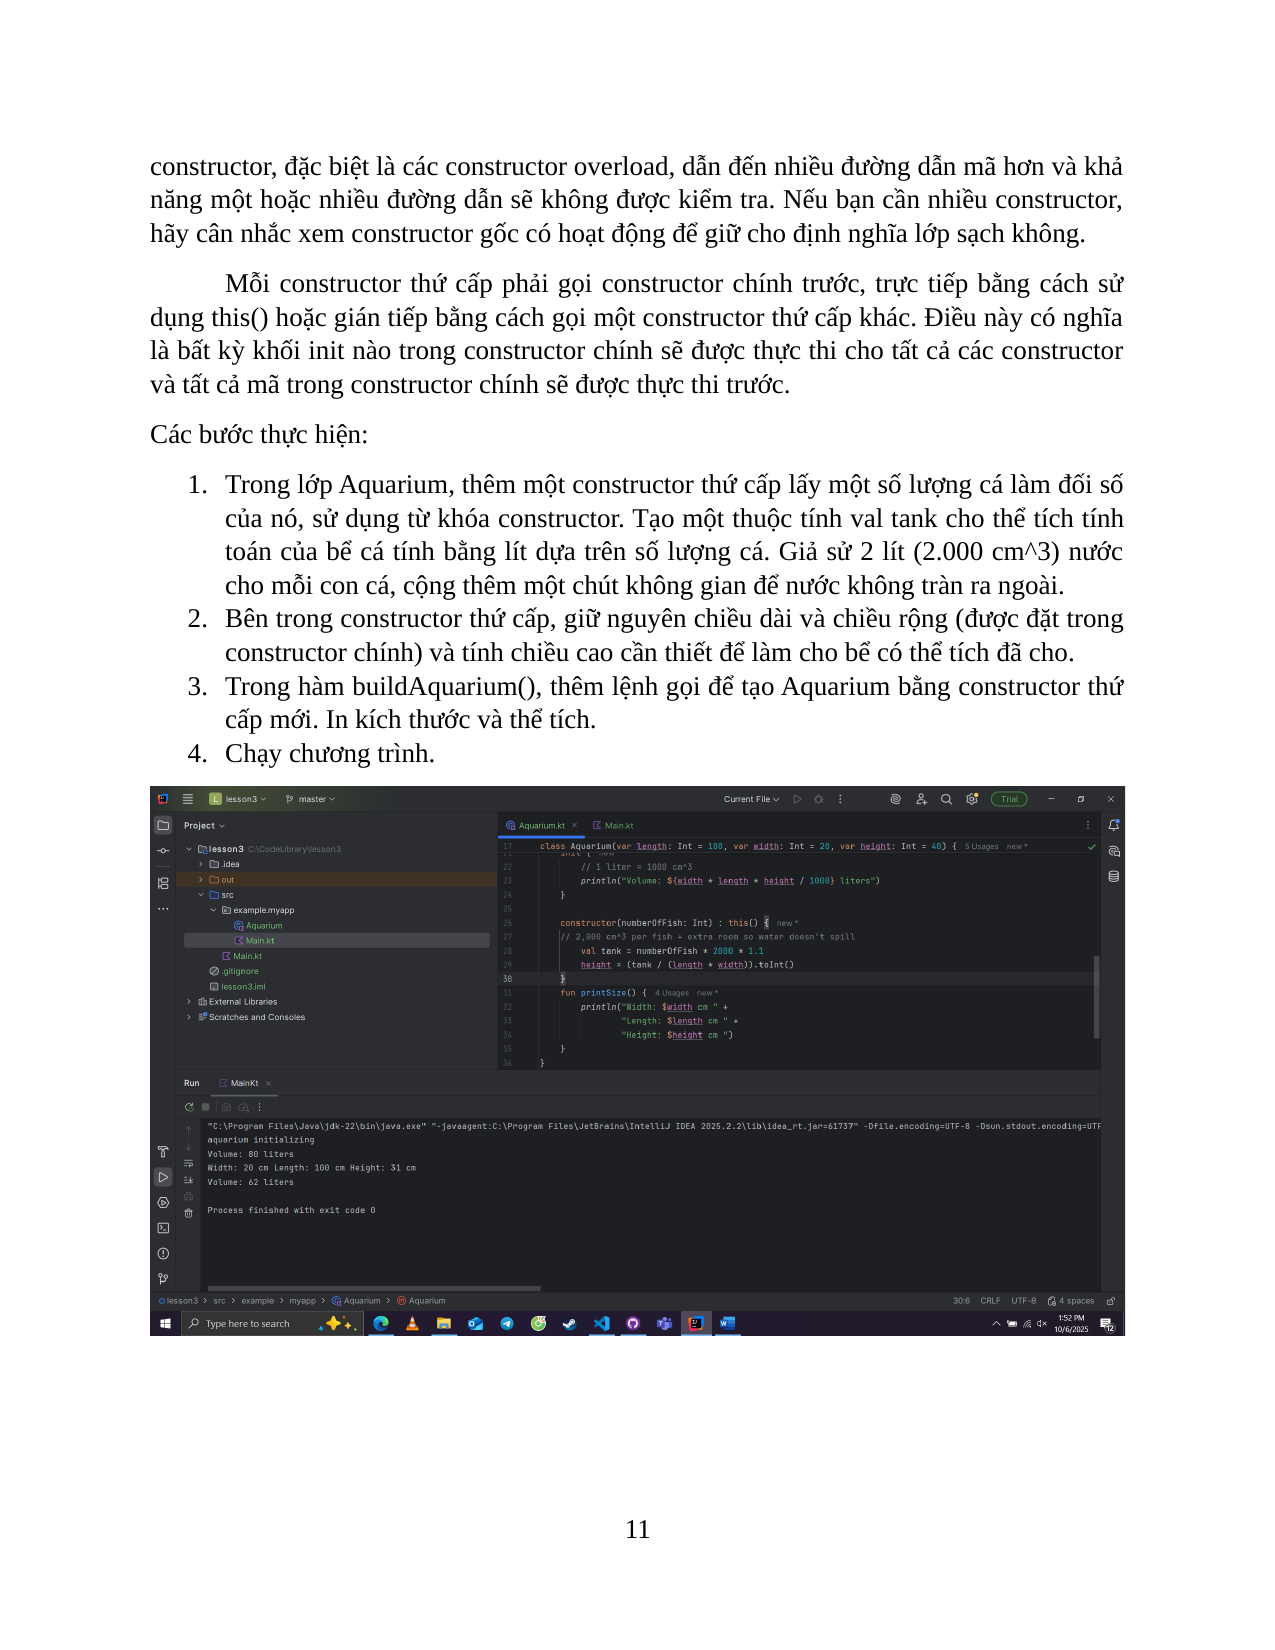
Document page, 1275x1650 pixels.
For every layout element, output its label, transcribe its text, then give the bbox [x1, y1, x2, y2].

text Các bước thực hiện: [150, 418, 1125, 449]
picture [150, 786, 1125, 1336]
text Mỗi constructor thứ cấp phải gọi constructor chính trước, trực tiếp bằng cách sử dụng this() hoặc gián tiếp bằng cách gọi một constructor thứ cấp khác. Điều này có nghĩa là bất kỳ khối init nào trong constructor chính sẽ được thực thi cho tất cả các constructor và tất cả mã trong constructor chính sẽ được thực thi trước. [150, 267, 1125, 399]
list Chạy chương trình. [187, 737, 1125, 768]
list Bên trong constructor thứ cấp, giữ nguyên chiều dài và chiều rộng (được đặt trong constructor chính) và tính chiều cao cần thiết để làm cho bể có thể tích đã cho. [187, 602, 1125, 667]
list Trong lớp Aquarium, thêm một constructor thứ cấp lấy một số lượng cá làm đối số của nó, sử dụng từ khóa constructor. Tạo một thuộc tính val tank cho thể tích tính toán của bể cá tính bằng lít dựa trên số lượng cá. Giả sử 2 lít (2.000 cm^3) nước cho mỗi con cá, cộng thêm một chút không gian để nước không tràn ra ngoài. [187, 468, 1125, 600]
list Trong hàm buildAquarium(), thêm lệnh gọi để tạo Aquarium bằng constructor thứ cấp mới. In kích thước và thể tích. [187, 669, 1125, 734]
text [150, 150, 1125, 248]
